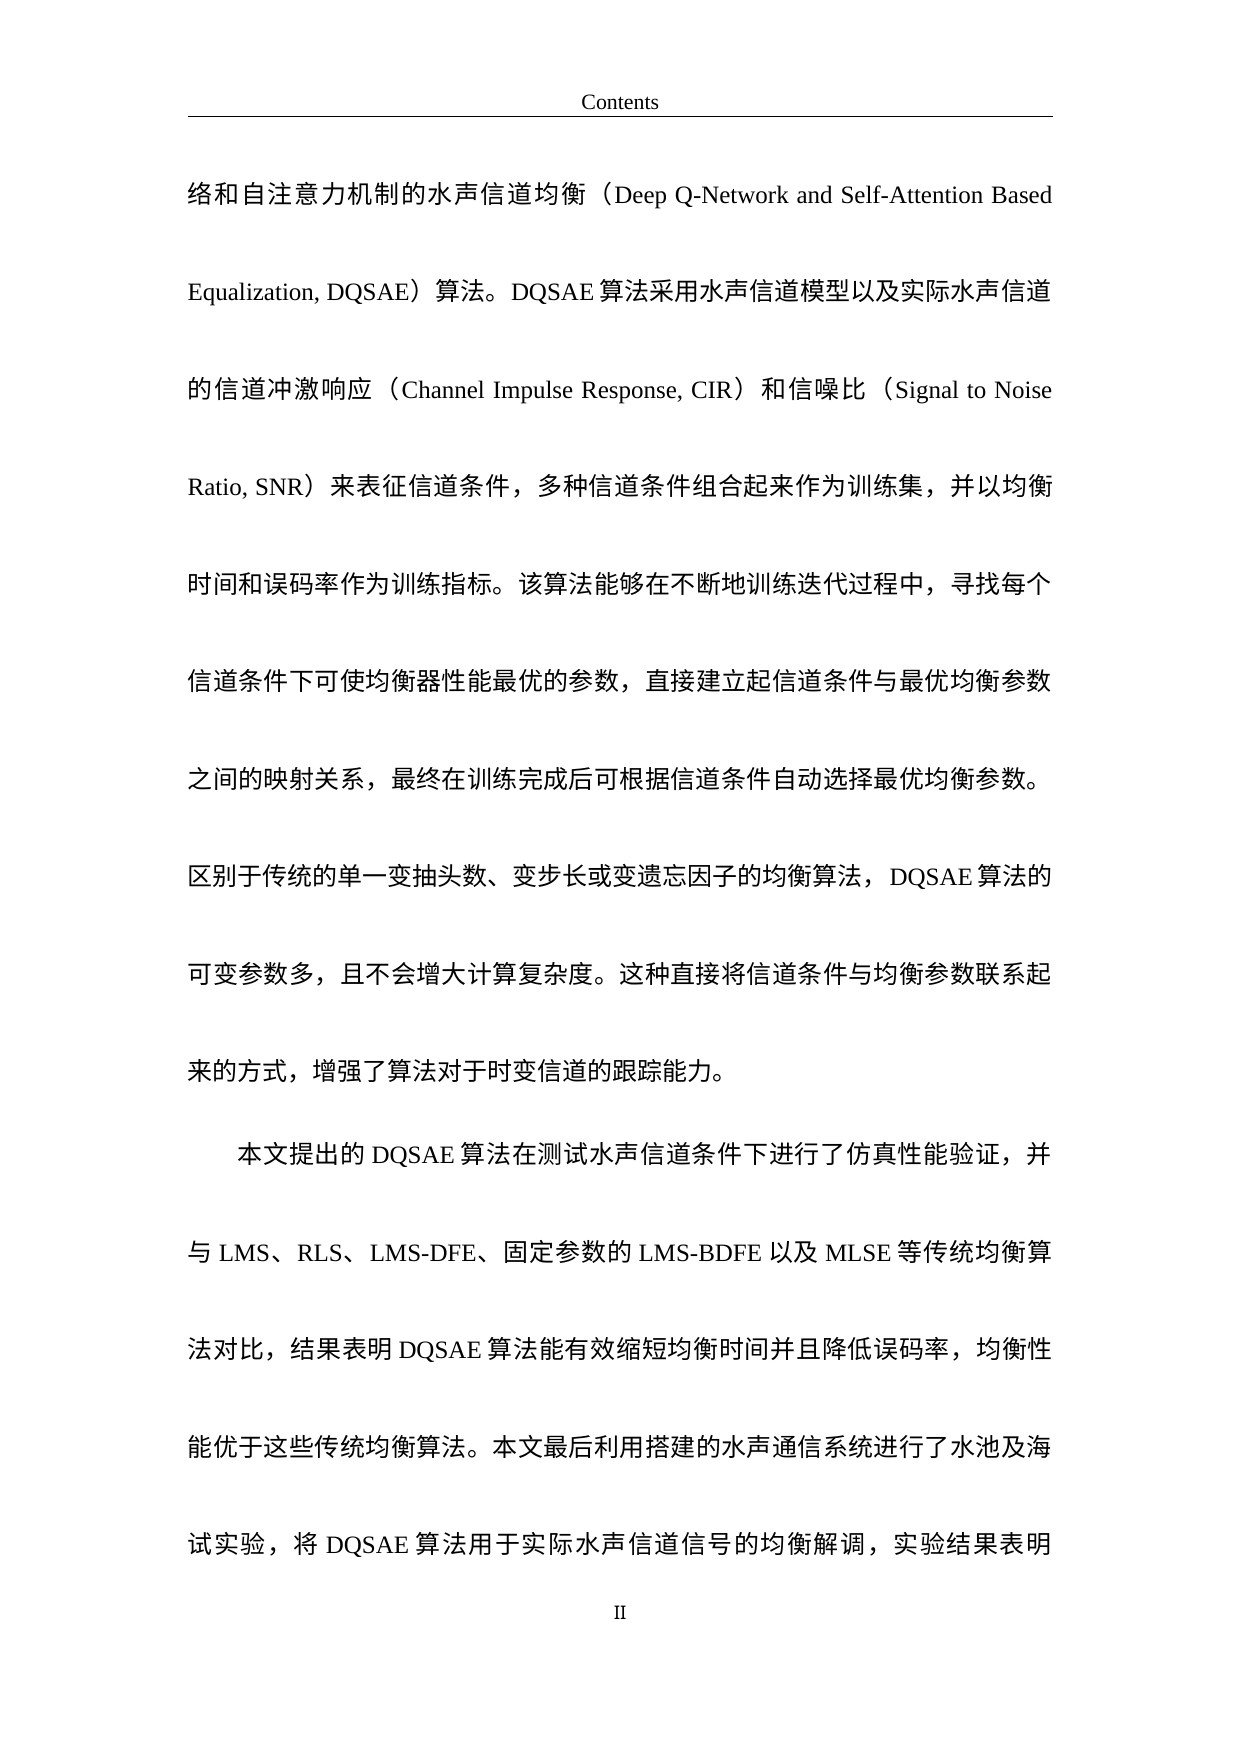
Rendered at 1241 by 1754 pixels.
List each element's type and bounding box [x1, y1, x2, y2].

text [187, 160, 1053, 1102]
text [187, 1120, 1053, 1575]
